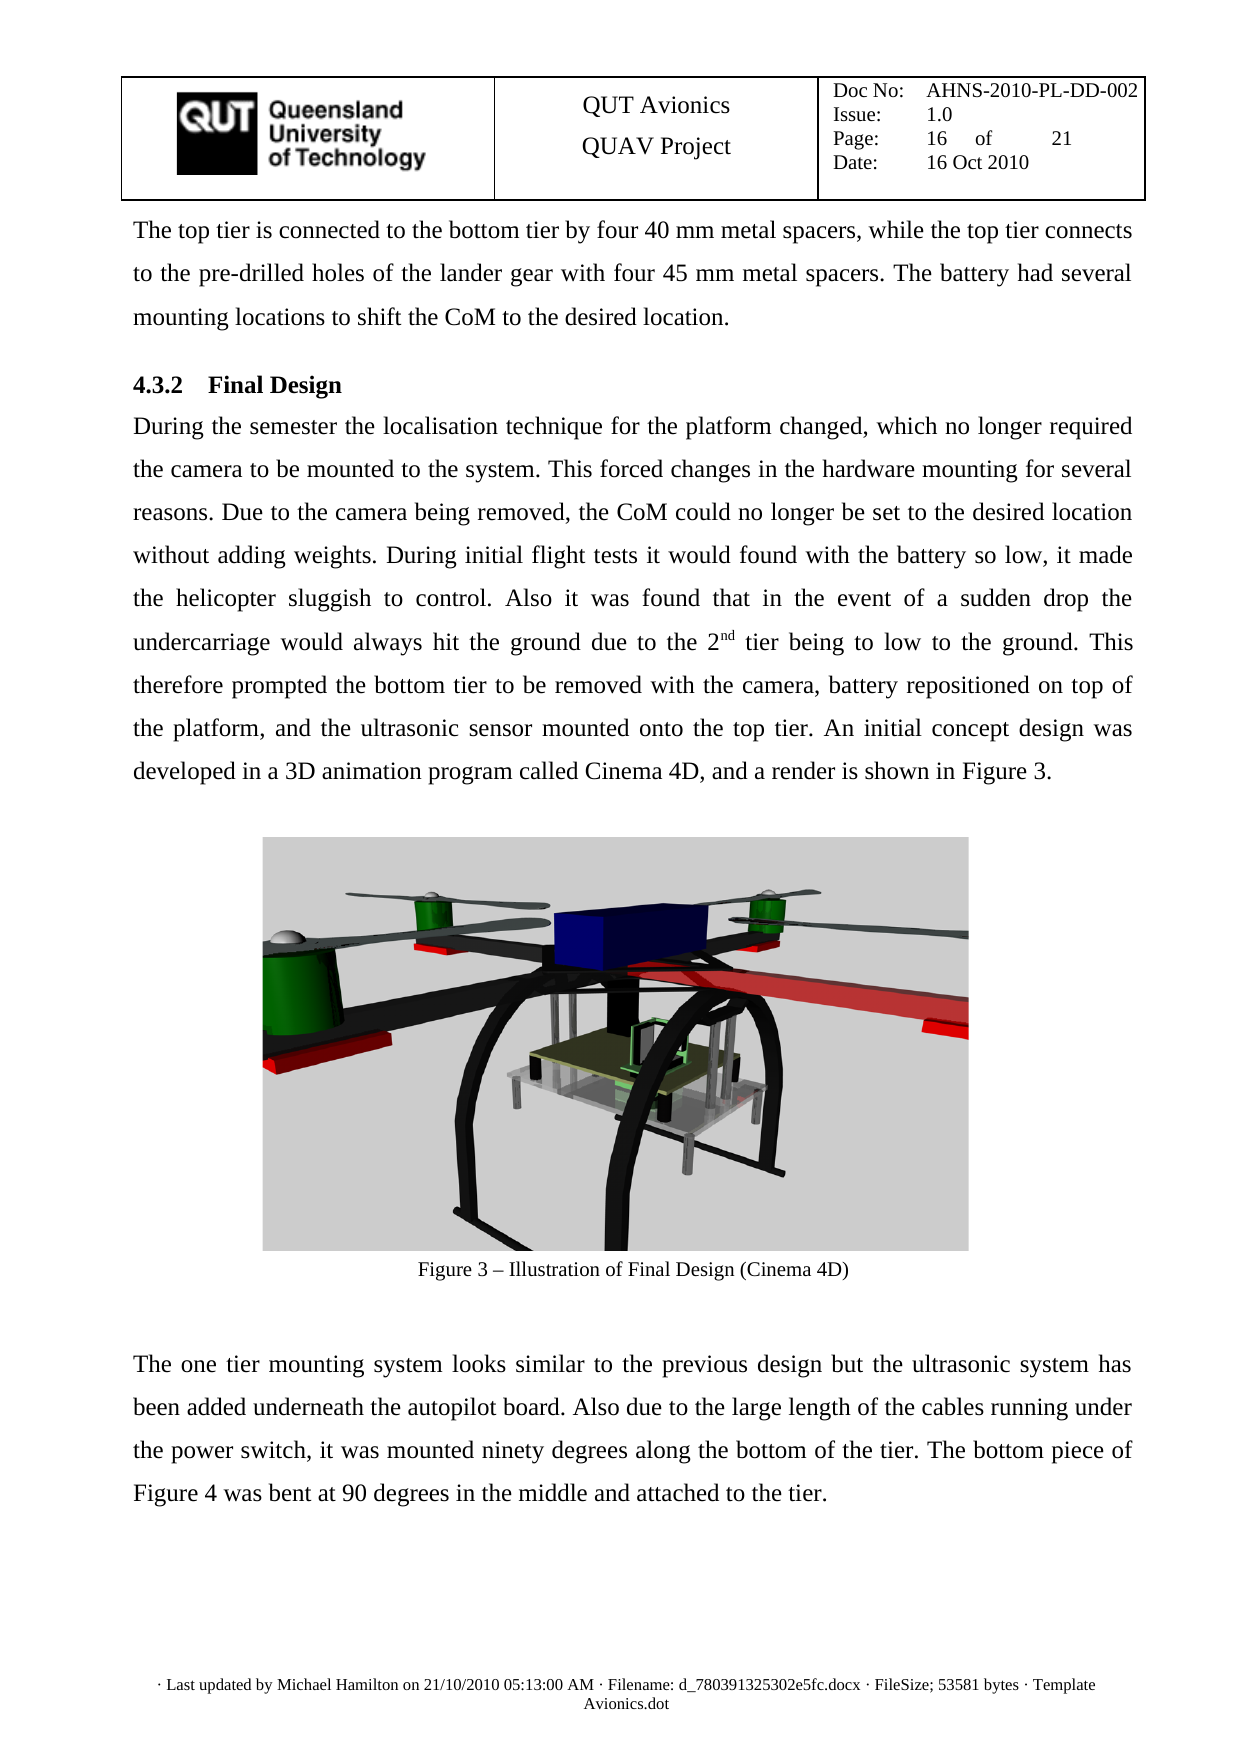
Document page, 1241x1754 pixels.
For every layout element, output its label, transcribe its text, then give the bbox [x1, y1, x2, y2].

picture [262, 837, 969, 1251]
text The one tier mounting system looks similar to the previous design but the ultrasonic system has been added underneath the autopilot board. Also due to the large length of the cables running under the power switch, it was mounted ninety degrees along the bottom of the tier. The bottom piece of Figure 4 was bent at 90 degrees in the middle and attached to the tier. [133, 1349, 1134, 1507]
picture [176, 83, 469, 175]
text The top tier is connected to the bottom tier by four 40 mm metal spacers, while the top tier connects to the pre-drilled holes of the lander gear with four 45 mm metal spacers. The battery had several mounting locations to shift the CoM to the desired location. [133, 215, 1134, 330]
text During the semester the localisation technique for the platform changed, which no longer required the camera to be mounted to the system. This forced changes in the hardware mounting for several reasons. Due to the camera being removed, the CoM could no longer be set to the desired location without adding weights. During initial flight tests it would found with the battery so low, it made the helicopter sluggish to control. Also it was found that in the event of a sudden drop the undercarriage would always hit the ground due to the 2nd tier being to low to the ground. This therefore prompted the bottom tier to be removed with the camera, battery repositioned on top of the platform, and the ultrasonic sensor mounted onto the top tier. An initial concept design was developed in a 3D animation program called Cinema 4D, and a render is shown in Figure 3. [133, 411, 1134, 785]
subtitle Final Design [133, 370, 1134, 398]
